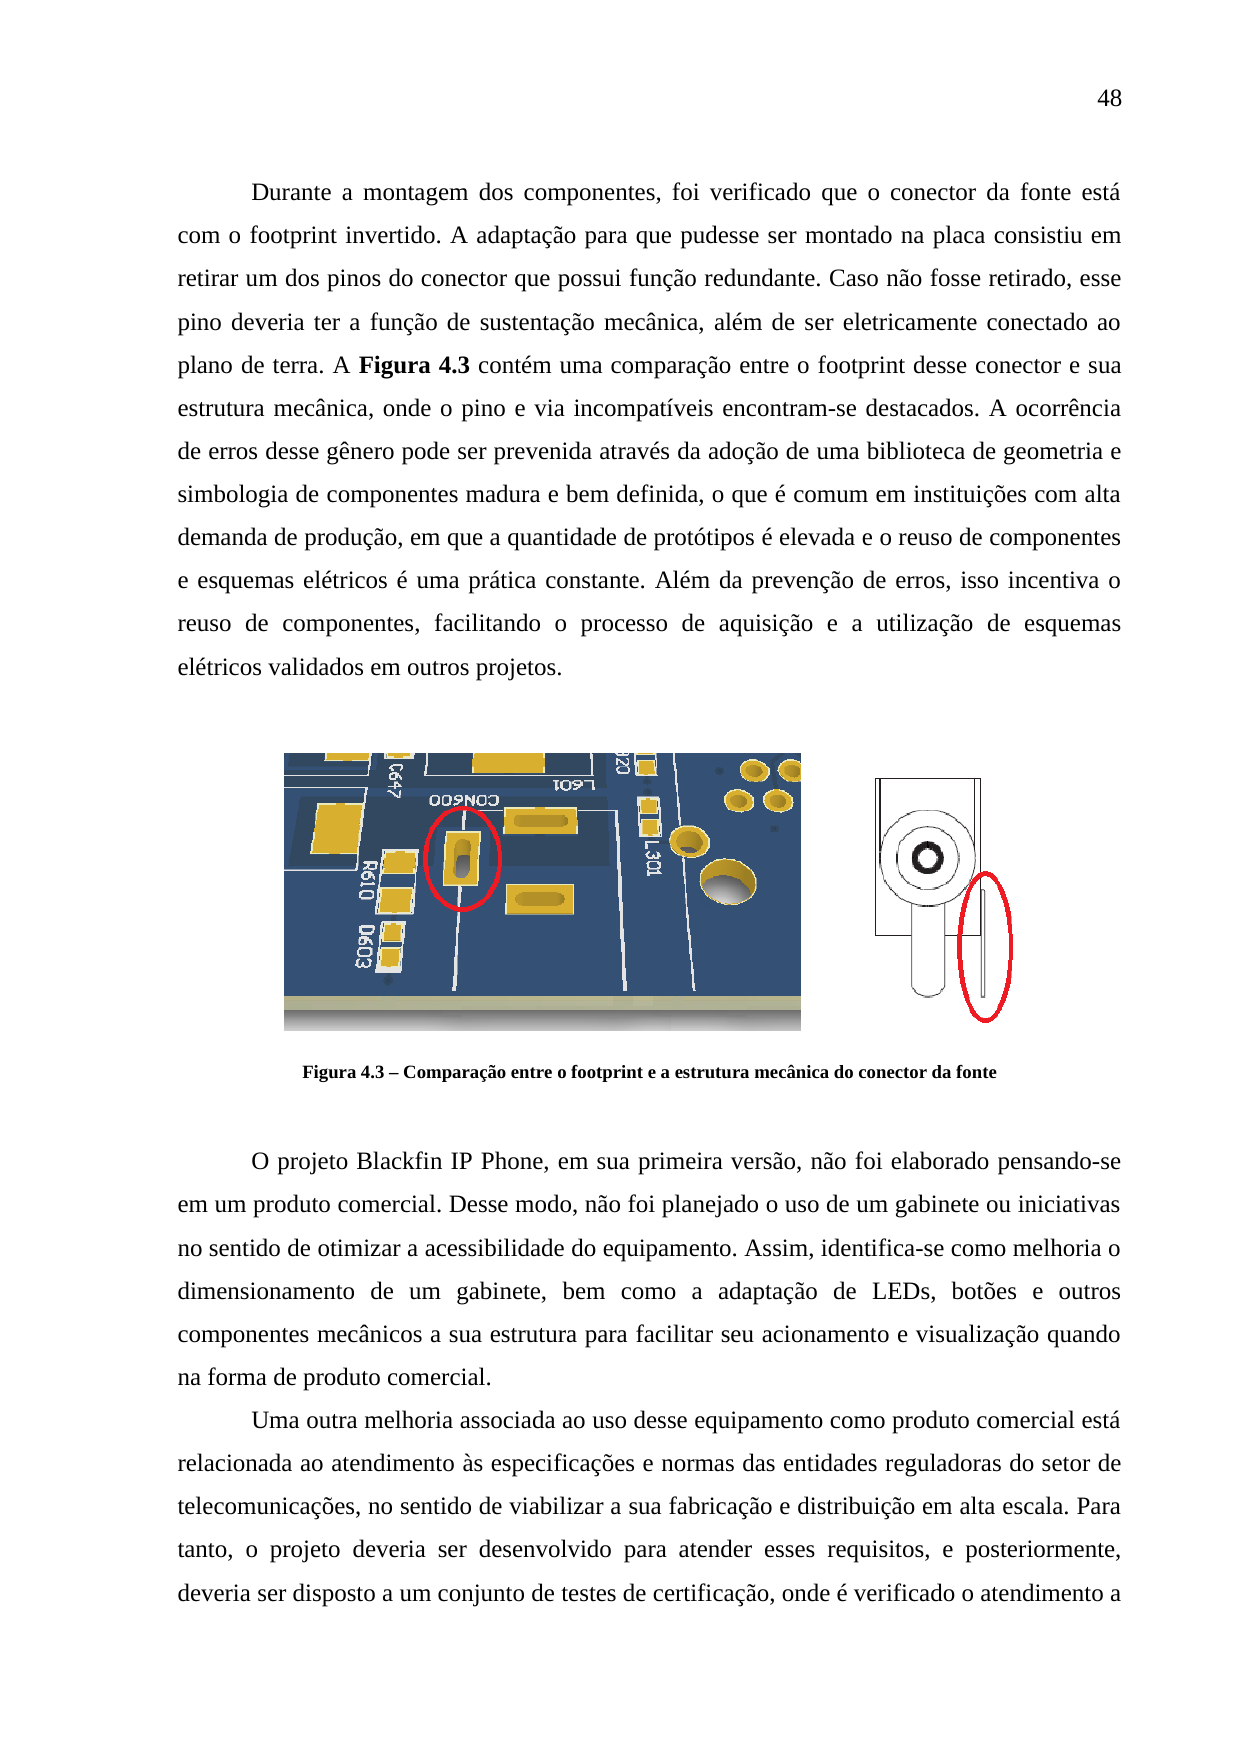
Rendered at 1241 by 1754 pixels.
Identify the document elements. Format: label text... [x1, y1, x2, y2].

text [177, 1405, 1122, 1606]
text Durante a montagem dos componentes, foi verificado que o conector da fonte está com o footprint invertido. A adaptação para que pudesse ser montado na placa consistiu em retirar um dos pinos do conector que possui função redundante. Caso não fosse retirado, esse pino deveria ter a função de sustentação mecânica, além de ser eletricamente conectado ao plano de terra. A Figura 4.3 contém uma comparação entre o footprint desse conector e sua estrutura mecânica, onde o pino e via incompatíveis encontram-se destacados. A ocorrência de erros desse gênero pode ser prevenida através da adoção de uma biblioteca de geometria e simbologia de componentes madura e bem definida, o que é comum em instituições com alta demanda de produção, em que a quantidade de protótipos é elevada e o reuso de componentes e esquemas elétricos é uma prática constante. Além da prevenção de erros, isso incentiva o reuso de componentes, facilitando o processo de aquisição e a utilização de esquemas elétricos validados em outros projetos. [177, 177, 1122, 680]
picture [273, 737, 1026, 1047]
text O projeto Blackfin IP Phone, em sua primeira versão, não foi elaborado pensando-se em um produto comercial. Desse modo, não foi planejado o uso de um gabinete ou iniciativas no sentido de otimizar a acessibilidade do equipamento. Assim, identifica-se como melhoria o dimensionamento de um gabinete, bem como a adaptação de LEDs, botões e outros componentes mecânicos a sua estrutura para facilitar seu acionamento e visualização quando na forma de produto comercial. [177, 1146, 1122, 1391]
text Figura 4.3 – Comparação entre o footprint e a estrutura mecânica do conector da fonte [177, 1061, 1122, 1082]
